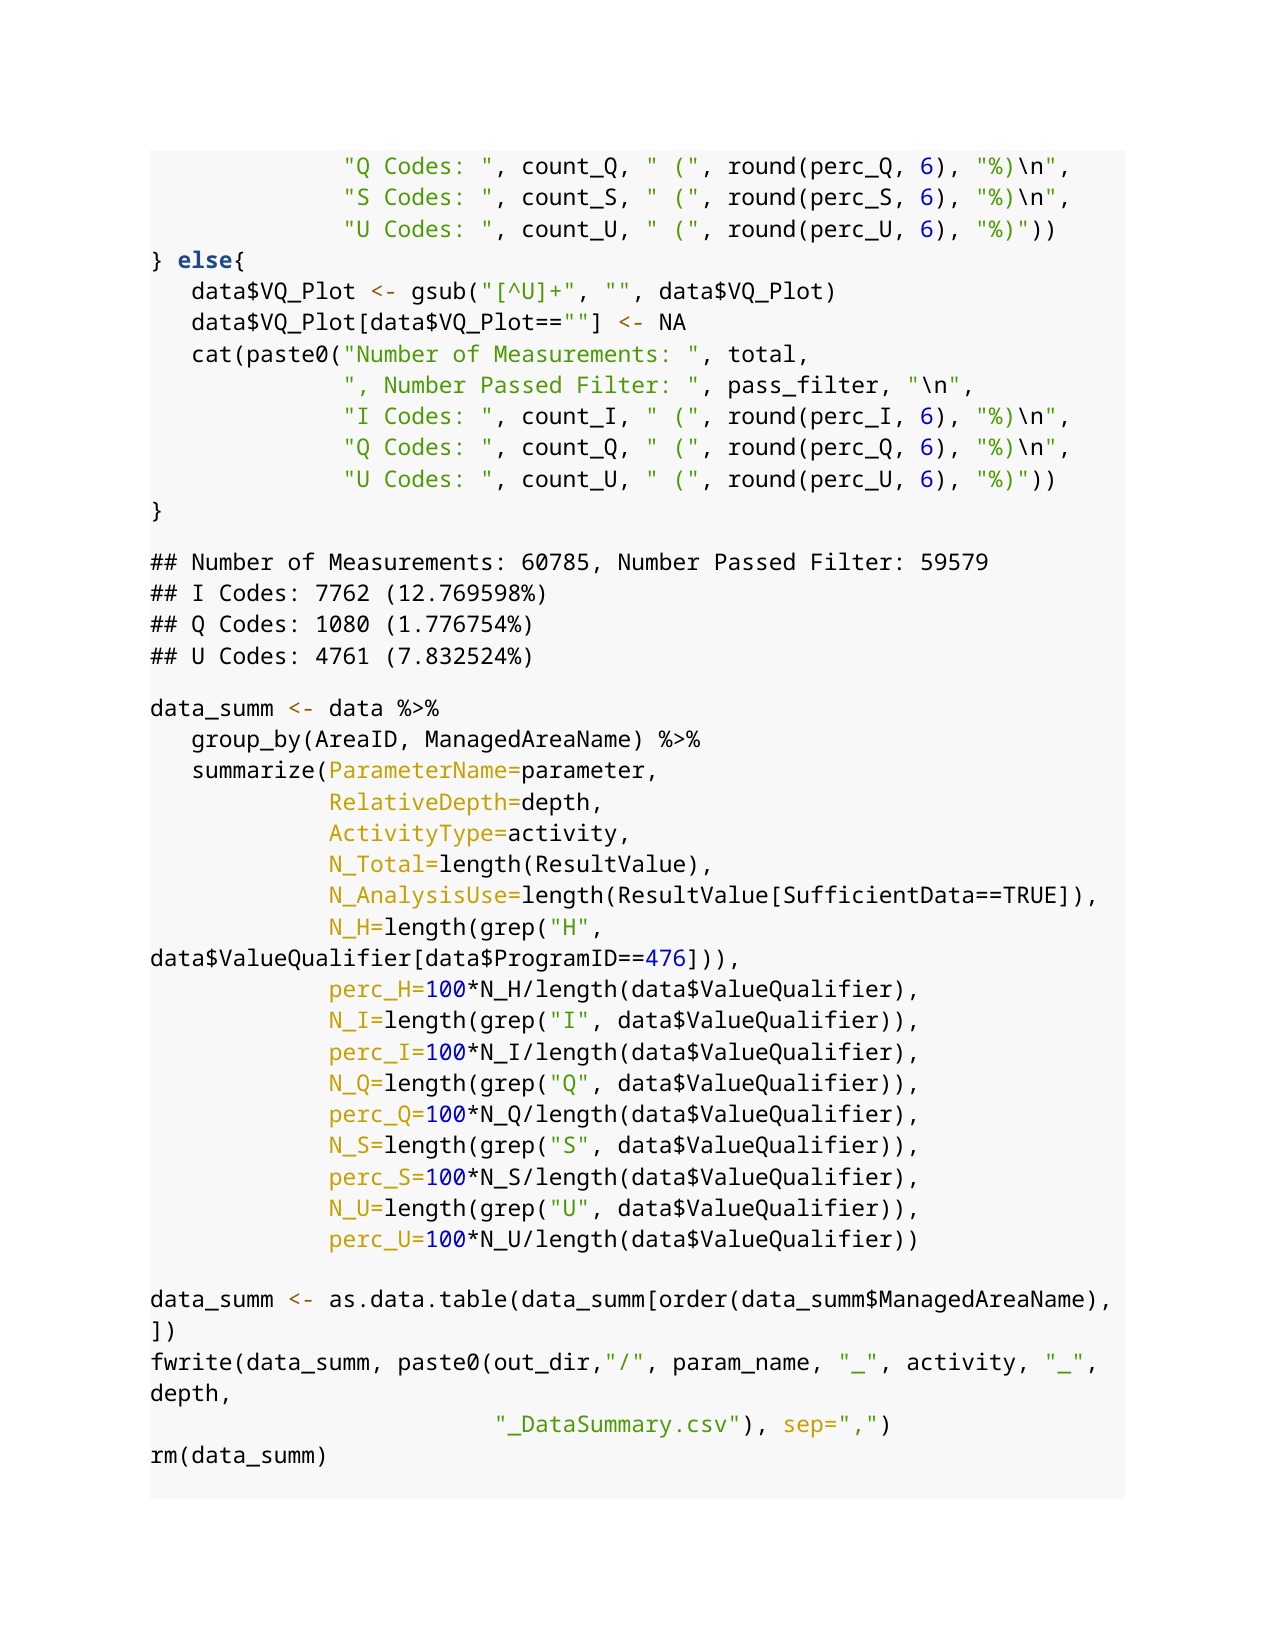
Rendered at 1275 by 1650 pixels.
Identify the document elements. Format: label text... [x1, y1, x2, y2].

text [150, 692, 1125, 1499]
text ## Number of Measurements: 60785, Number Passed Filter: 59579 ## I Codes: 7762 (12.769598%) ## Q Codes: 1080 (1.776754%) ## U Codes: 4761 (7.832524%) [150, 546, 1125, 671]
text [150, 150, 1125, 525]
